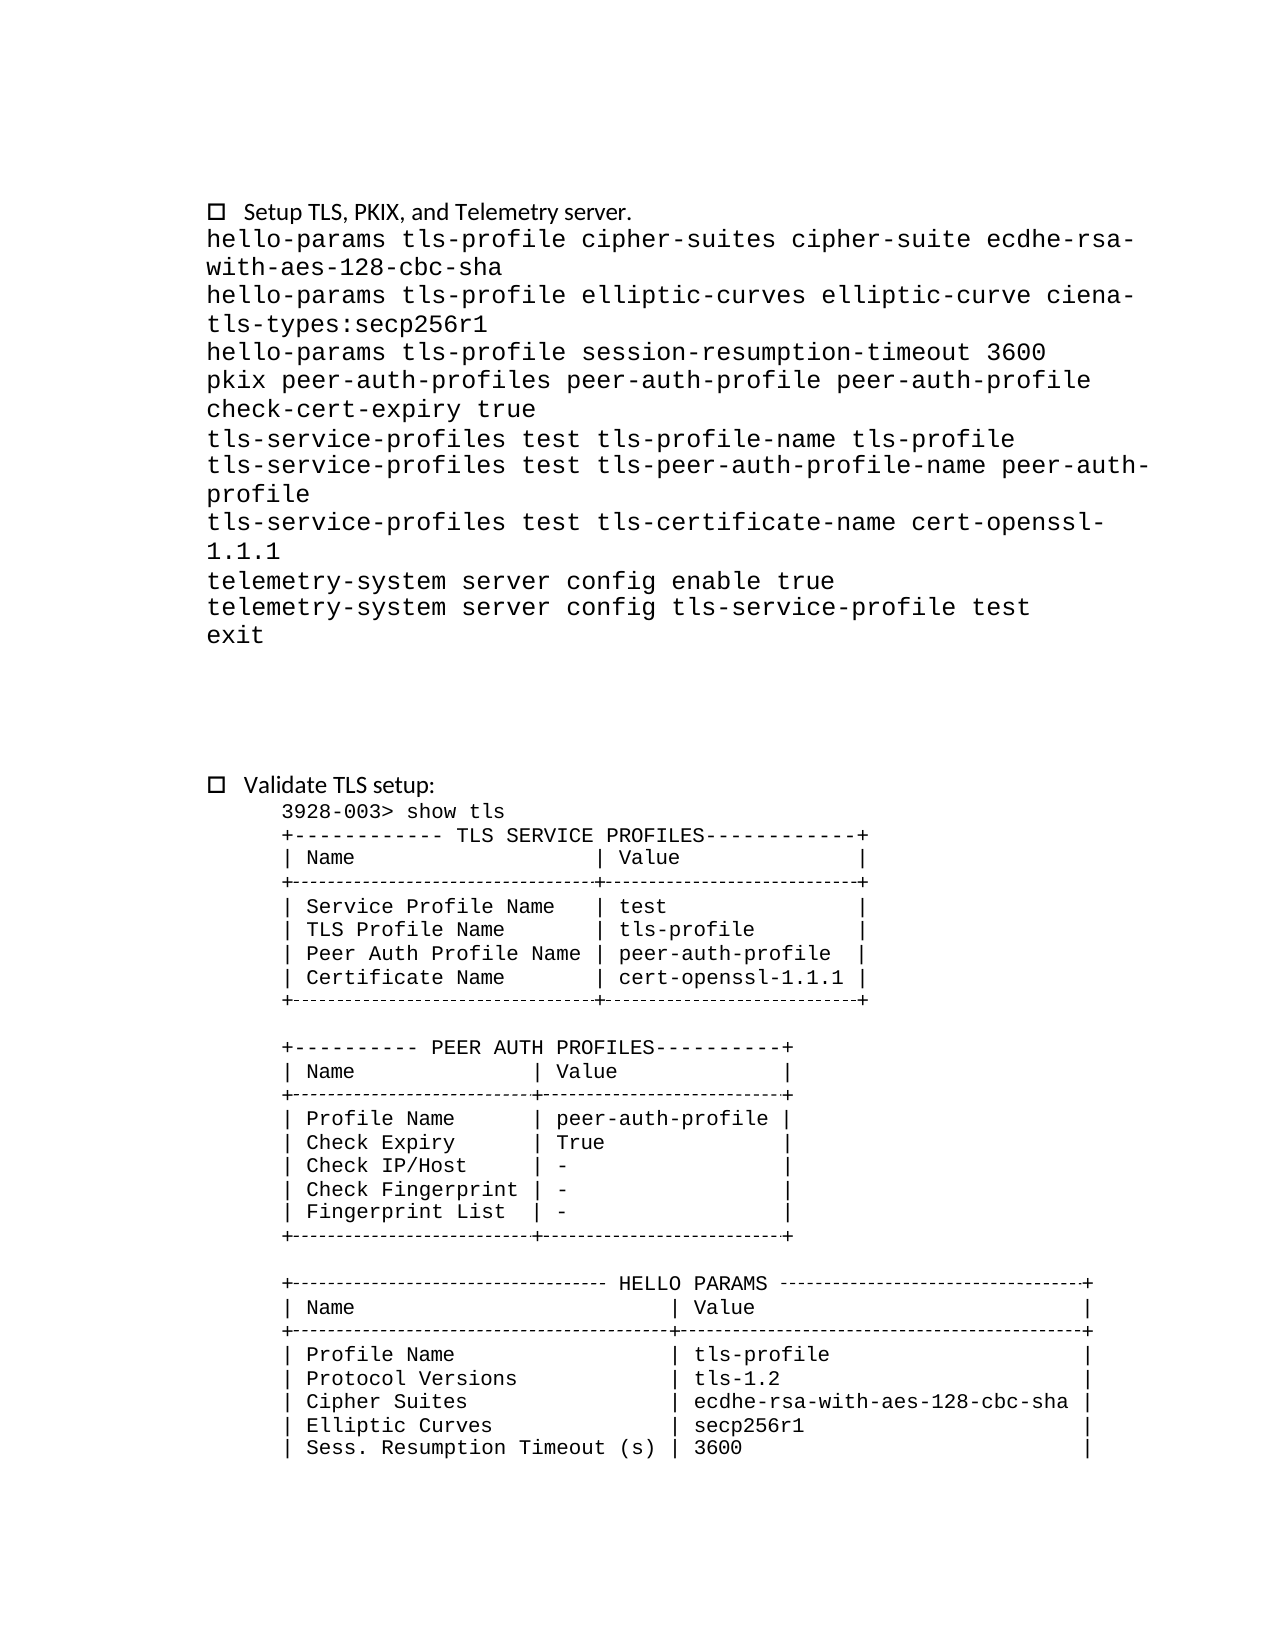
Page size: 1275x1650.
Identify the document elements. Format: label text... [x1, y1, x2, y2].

text + HELLO PARAMS + [281, 1272, 1275, 1296]
text + + + [281, 1319, 1275, 1343]
text tls-service-profiles test tls-peer-auth-profile-name peer-auth- profile [206, 453, 1154, 510]
text hello-params tls-profile cipher-suites cipher-suite ecdhe-rsa- with-aes-128-cbc-sha [206, 226, 1137, 283]
text | Name | Value | [281, 1296, 1275, 1319]
text hello-params tls-profile elliptic-curves elliptic-curve ciena- tls-types:secp256r1 [206, 283, 1137, 340]
text | Certificate Name | cert-openssl-1.1.1 | [281, 965, 1275, 989]
text | Protocol Versions | tls-1.2 | [281, 1366, 1275, 1390]
text +---------- PEER AUTH PROFILES + [281, 1036, 1275, 1059]
text | Profile Name | tls-profile | [281, 1343, 1275, 1366]
text | Check IP/Host | - | [281, 1154, 1275, 1177]
text | Peer Auth Profile Name | peer-auth-profile | [281, 942, 1275, 965]
text | Sess. Resumption Timeout (s) | 3600 | [281, 1437, 1275, 1461]
text | Fingerprint List | - | [281, 1201, 1275, 1225]
text | Name | Value | [281, 847, 1275, 871]
text + + + [281, 1083, 1275, 1107]
list Setup TLS, PKIX, and Telemetry server. [206, 196, 1275, 226]
text tls-service-profiles test tls-profile-name tls-profile [206, 425, 1275, 453]
text + + + [281, 871, 1275, 894]
text | Check Fingerprint | - | [281, 1177, 1275, 1201]
text + + + [281, 989, 1275, 1012]
text telemetry-system server config tls-service-profile test exit [206, 595, 1060, 651]
text | Profile Name | peer-auth-profile | [281, 1107, 1275, 1130]
text | Cipher Suites | ecdhe-rsa-with-aes-128-cbc-sha | [281, 1390, 1275, 1413]
text hello-params tls-profile session-resumption-timeout 3600 pkix peer-auth-profiles peer-auth-profile peer-auth-profile check-cert-expiry true [206, 340, 1092, 425]
list Validate TLS setup: [206, 769, 1275, 800]
text +------------ TLS SERVICE PROFILES + [281, 823, 1275, 847]
text + + + [281, 1225, 1275, 1248]
text telemetry-system server config enable true [206, 567, 1275, 595]
text | Check Expiry | True | [281, 1130, 1275, 1154]
text | Service Profile Name | test | [281, 894, 1275, 918]
text | Elliptic Curves | secp256r1 | [281, 1413, 1275, 1437]
text 3928-003> show tls [281, 800, 1275, 823]
text | TLS Profile Name | tls-profile | [281, 918, 1275, 942]
text tls-service-profiles test tls-certificate-name cert-openssl- 1.1.1 [206, 510, 1154, 567]
text | Name | Value | [281, 1059, 1275, 1083]
